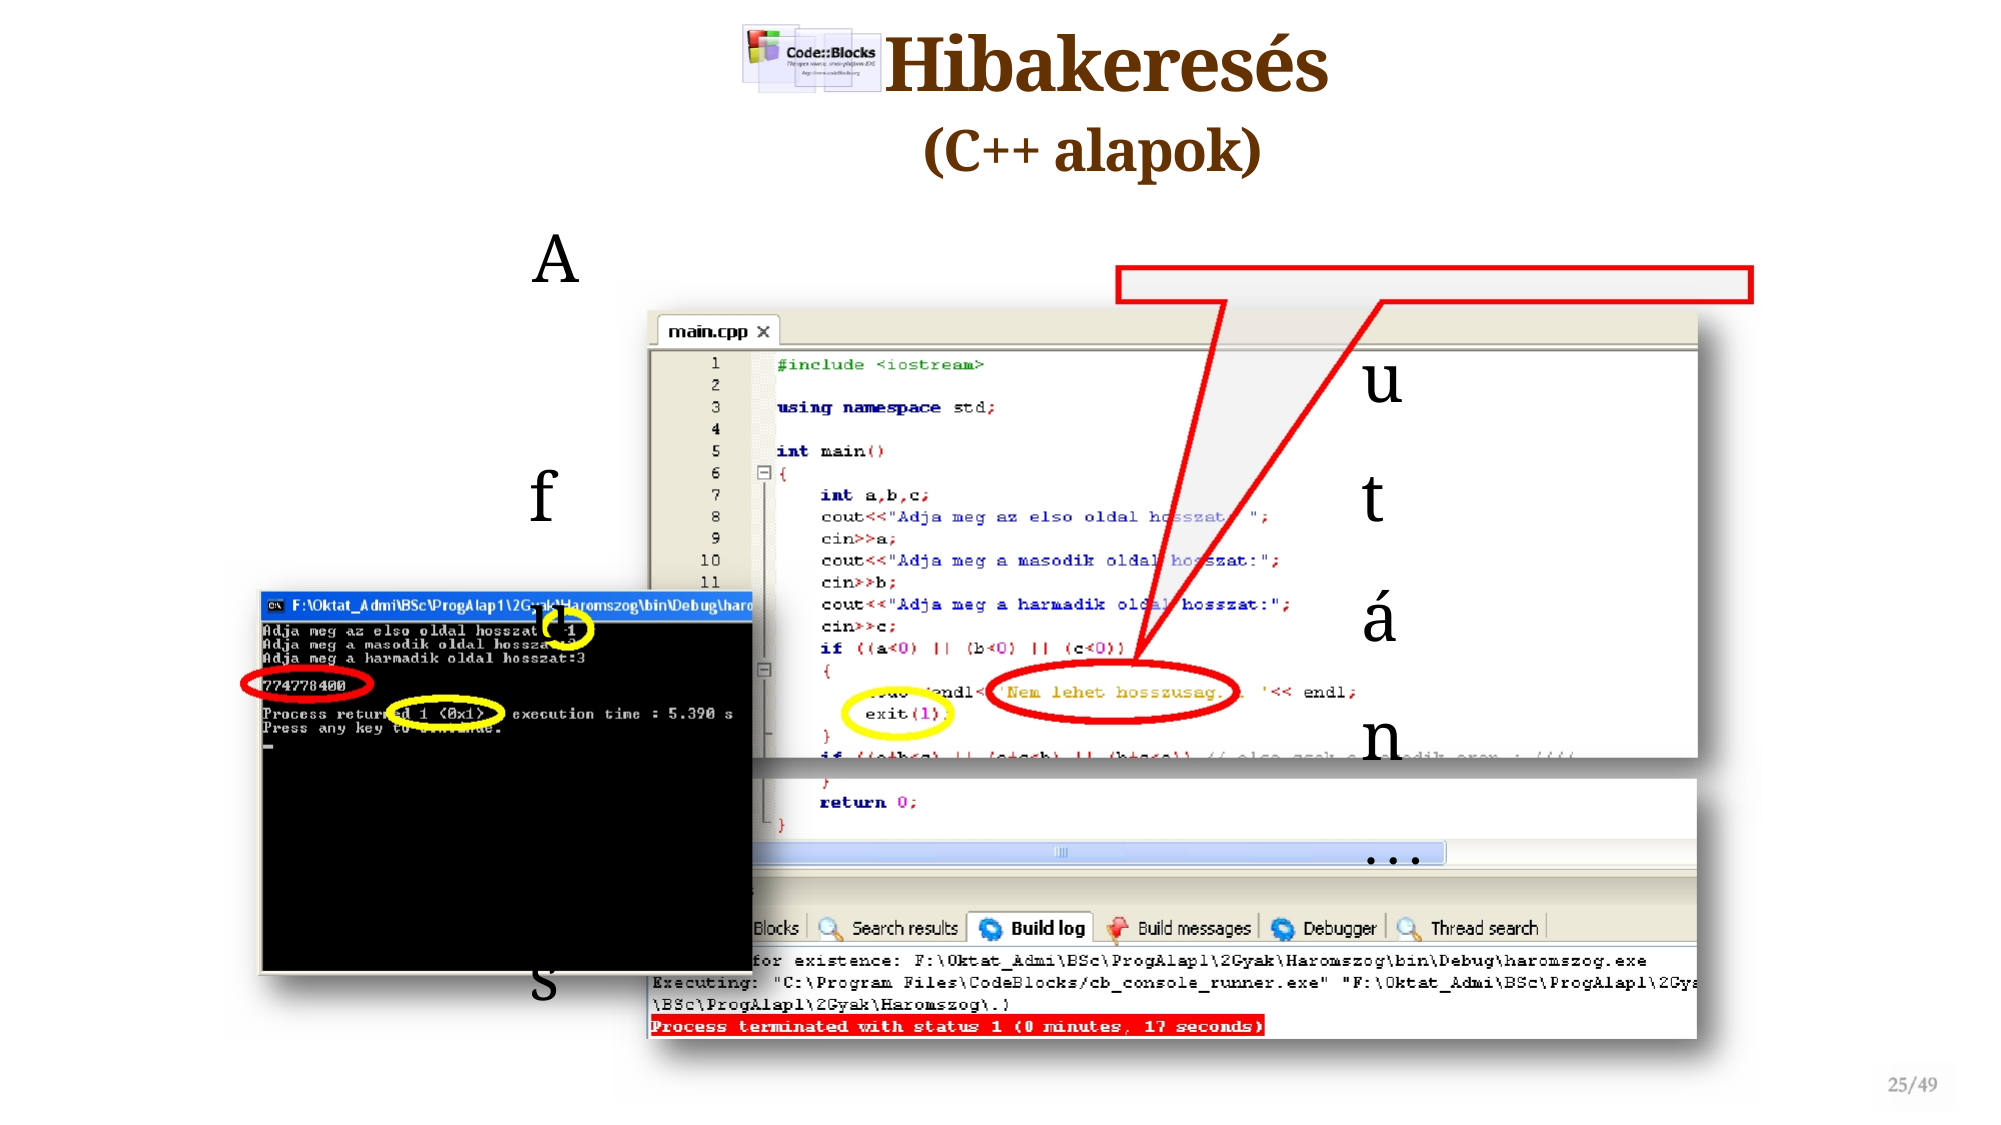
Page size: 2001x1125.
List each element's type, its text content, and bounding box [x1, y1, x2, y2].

text Hibakeresés [884, 23, 1347, 109]
picture [0, 0, 2000, 1125]
text (C++ alapok) [884, 109, 1328, 187]
